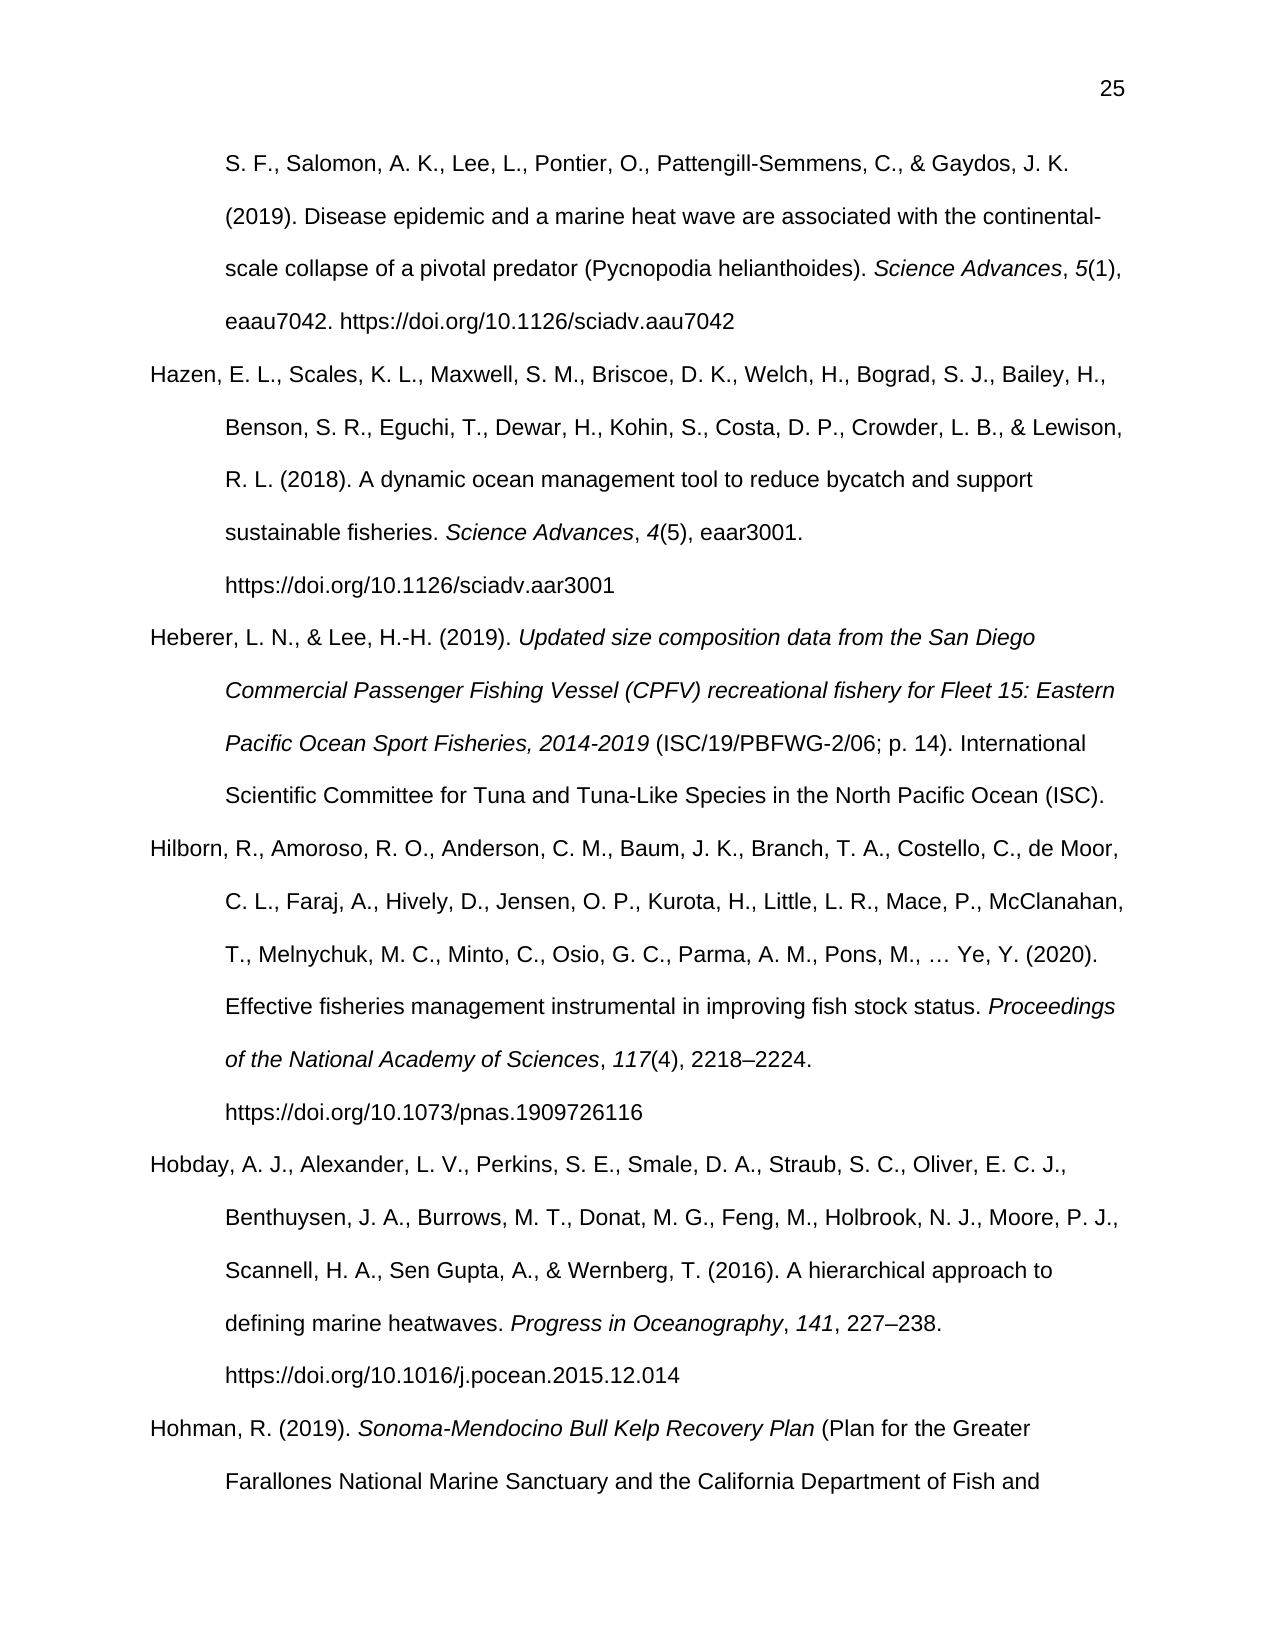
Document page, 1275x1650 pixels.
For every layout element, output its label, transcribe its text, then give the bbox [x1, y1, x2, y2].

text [150, 150, 1125, 334]
text Hilborn, R., Amoroso, R. O., Anderson, C. M., Baum, J. K., Branch, T. A., Costello, C., de Moor, C. L., Faraj, A., Hively, D., Jensen, O. P., Kurota, H., Little, L. R., Mace, P., McClanahan, T., Melnychuk, M. C., Minto, C., Osio, G. C., Parma, A. M., Pons, M., … Ye, Y. (2020). Effective fisheries management instrumental in improving fish stock status. Proceedings of the National Academy of Sciences, 117(4), 2218–2224. https://doi.org/10.1073/pnas.1909726116 [150, 835, 1125, 1125]
text Hobday, A. J., Alexander, L. V., Perkins, S. E., Smale, D. A., Straub, S. C., Oliver, E. C. J., Benthuysen, J. A., Burrows, M. T., Donat, M. G., Feng, M., Holbrook, N. J., Moore, P. J., Scannell, H. A., Sen Gupta, A., & Wernberg, T. (2016). A hierarchical approach to defining marine heatwaves. Progress in Oceanography, 141, 227–238. https://doi.org/10.1016/j.pocean.2015.12.014 [150, 1151, 1125, 1389]
text Heberer, L. N., & Lee, H.-H. (2019). Updated size composition data from the San Diego Commercial Passenger Fishing Vessel (CPFV) recreational fishery for Fleet 15: Eastern Pacific Ocean Sport Fisheries, 2014-2019 (ISC/19/PBFWG-2/06; p. 14). International Scientific Committee for Tuna and Tuna-Like Species in the North Pacific Ocean (ISC). [150, 624, 1125, 809]
text Hazen, E. L., Scales, K. L., Maxwell, S. M., Briscoe, D. K., Welch, H., Bograd, S. J., Bailey, H., Benson, S. R., Eguchi, T., Dewar, H., Kohin, S., Costa, D. P., Crowder, L. B., & Lewison, R. L. (2018). A dynamic ocean management tool to reduce bycatch and support sustainable fisheries. Science Advances, 4(5), eaar3001. https://doi.org/10.1126/sciadv.aar3001 [150, 361, 1125, 598]
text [150, 1415, 1125, 1494]
